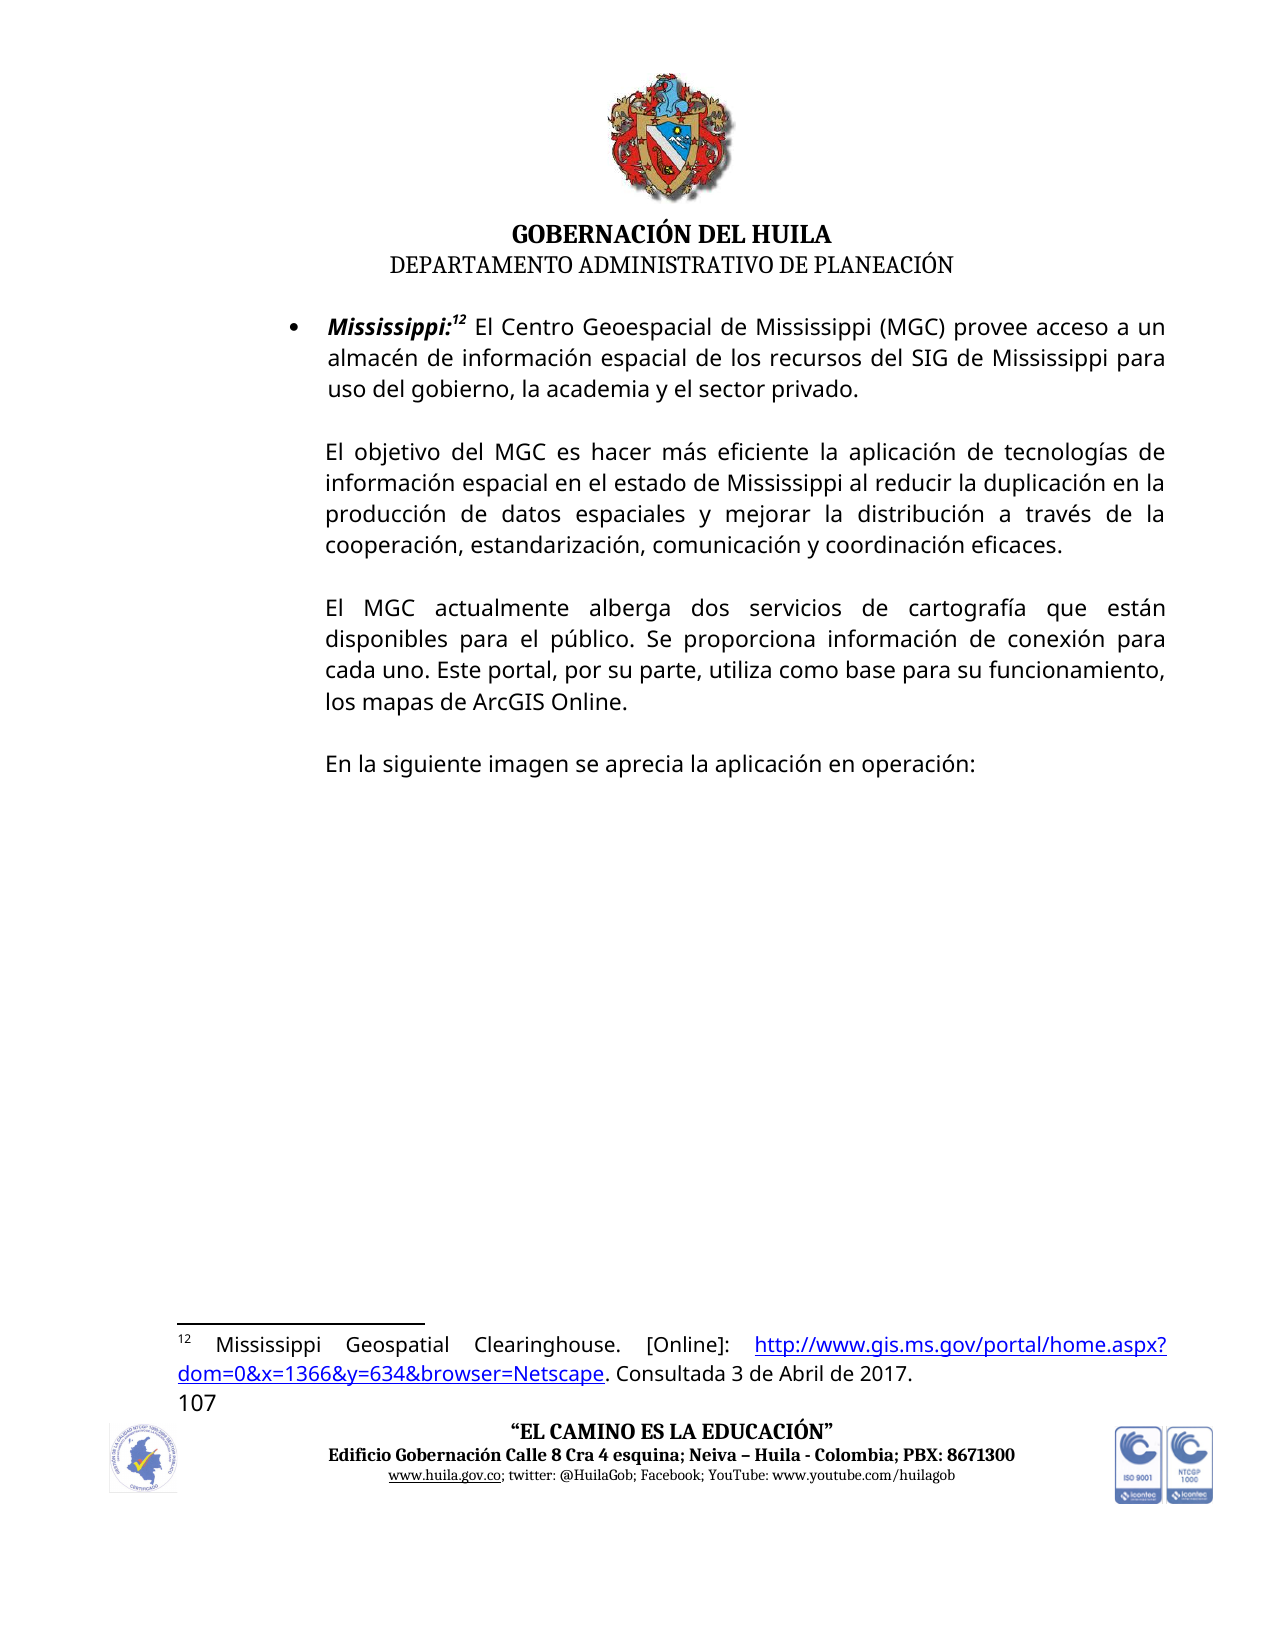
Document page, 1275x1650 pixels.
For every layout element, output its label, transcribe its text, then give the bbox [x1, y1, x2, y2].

picture [109, 1423, 178, 1493]
text El MGC actualmente alberga dos servicios de cartografía que están disponibles para el público. Se proporciona información de conexión para cada uno. Este portal, por su parte, utiliza como base para su funcionamiento, los mapas de ArcGIS Online. [325, 592, 1167, 717]
picture [607, 73, 737, 204]
text El objetivo del MGC es hacer más eficiente la aplicación de tecnologías de información espacial en el estado de Mississippi al reducir la duplicación en la producción de datos espaciales y mejorar la distribución a través de la cooperación, estandarización, comunicación y coordinación eficaces. [325, 436, 1167, 561]
picture [1114, 1425, 1214, 1504]
list Mississippi: El Centro Geoespacial de Mississippi (MGC) provee acceso a un almacén de información espacial de los recursos del SIG de Mississippi para uso del gobierno, la academia y el sector privado. [290, 311, 1167, 404]
text En la siguiente imagen se aprecia la aplicación en operación: [325, 748, 1167, 779]
